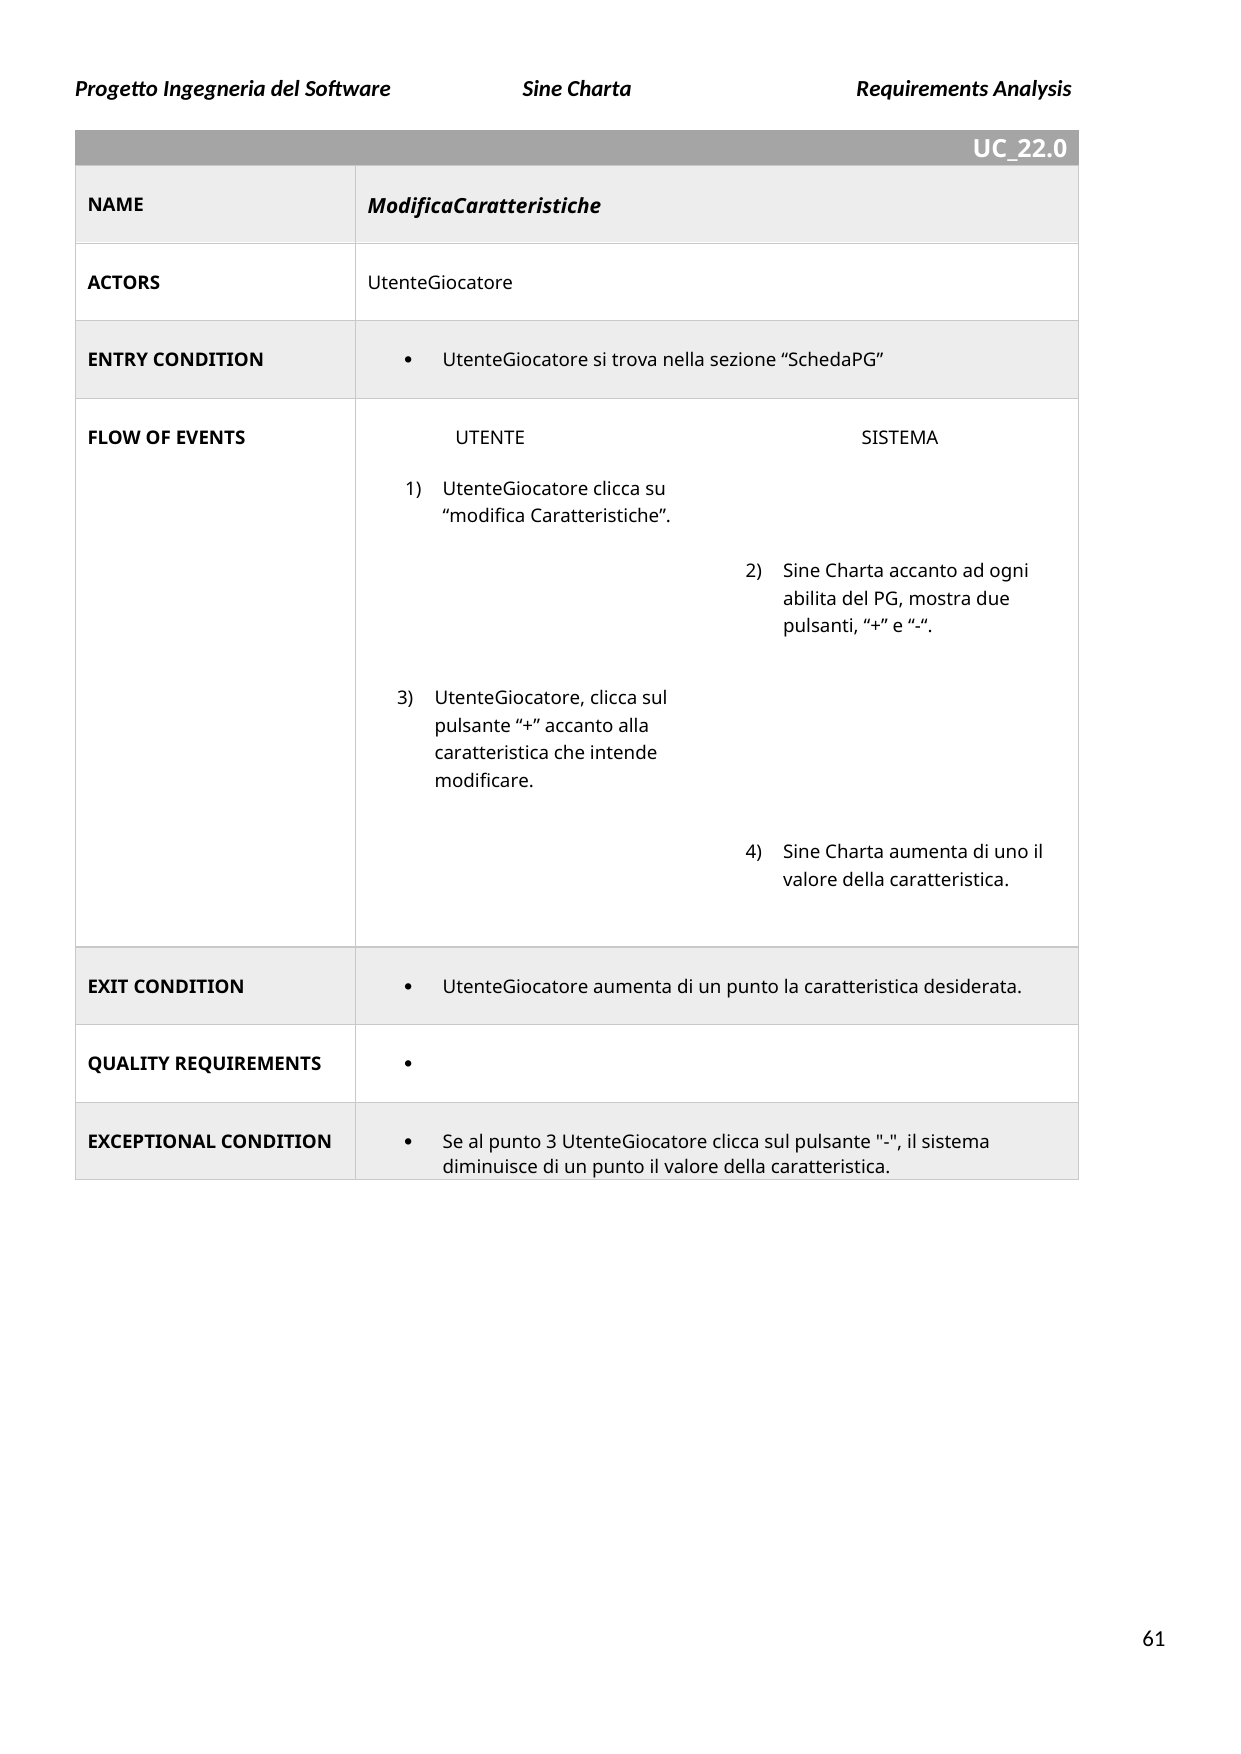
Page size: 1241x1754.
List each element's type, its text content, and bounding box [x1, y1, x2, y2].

table_cell ENTRY CONDITION [76, 321, 355, 398]
table_cell ACTORS [76, 244, 355, 320]
table_cell UtenteGiocatore si trova nella sezione “SchedaPG” [356, 321, 1078, 398]
table_cell UtenteGiocatore aumenta di un punto la caratteristica desiderata. [356, 948, 1078, 1024]
table_cell NAME [76, 166, 355, 242]
table_header UC_22.0 [356, 131, 1078, 165]
table_header [76, 131, 355, 165]
table_cell [356, 1025, 1078, 1102]
table_cell QUALITY REQUIREMENTS [76, 1025, 355, 1102]
table_cell EXIT CONDITION [76, 948, 355, 1024]
table_cell ModificaCaratteristiche [356, 166, 1078, 242]
table_cell UTENTE SISTEMA UtenteGiocatore clicca su “modifica Caratteristiche”. Sine Charta accanto ad ogni abilita del PG, mostra due pulsanti, “+” e “-“. UtenteGiocatore, clicca sul pulsante “+” accanto alla caratteristica che intende modificare. Sine Charta aumenta di uno il valore della caratteristica. [356, 399, 1078, 946]
table_cell UtenteGiocatore [356, 244, 1078, 320]
table_cell FLOW OF EVENTS [76, 399, 355, 946]
table_cell EXCEPTIONAL CONDITION [76, 1103, 355, 1179]
table_cell Se al punto 3 UtenteGiocatore clicca sul pulsante "-", il sistema diminuisce di un punto il valore della caratteristica. [356, 1103, 1078, 1179]
